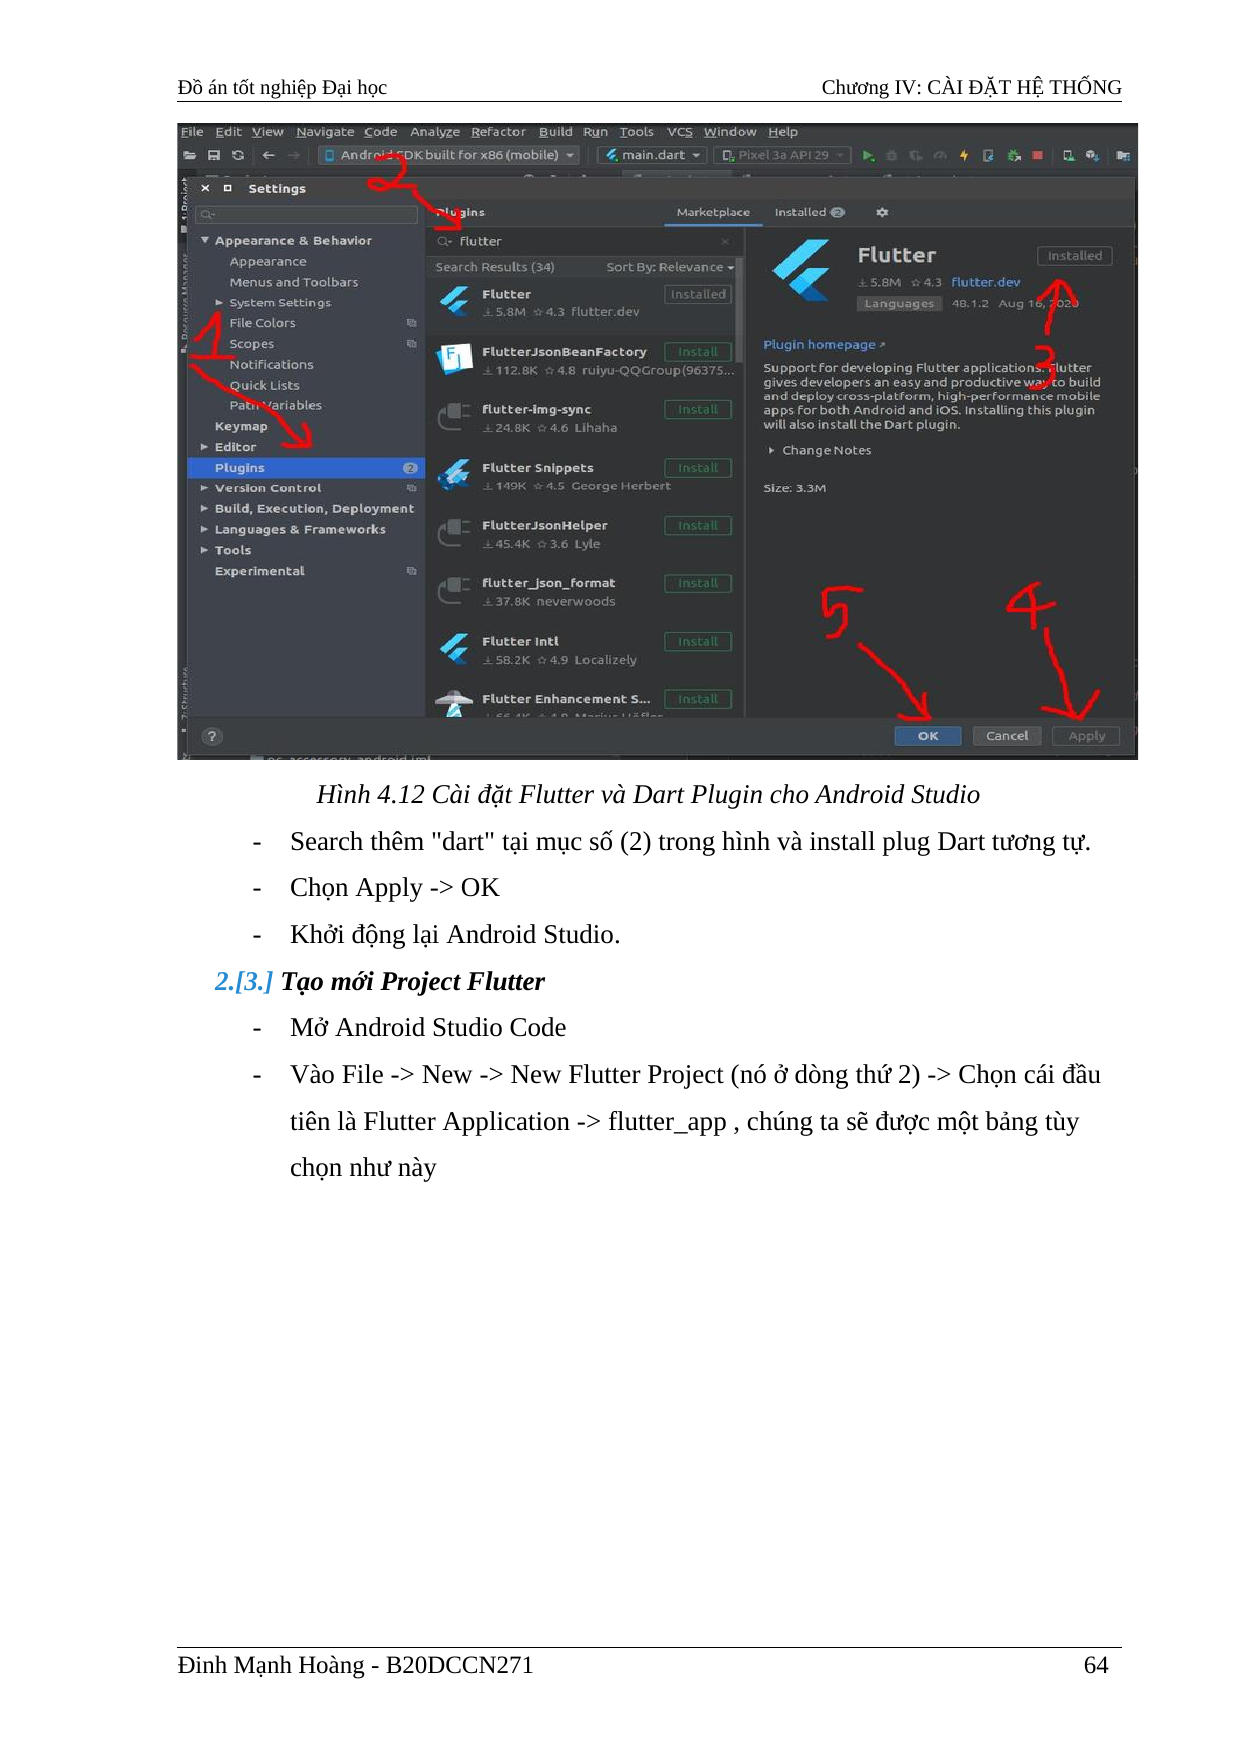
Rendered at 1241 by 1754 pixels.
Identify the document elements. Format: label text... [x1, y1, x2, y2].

subtitle Hình 4.12 Cài đặt Flutter và Dart Plugin cho Android Studio [177, 778, 1122, 809]
list Mở Android Studio Code [252, 1011, 1122, 1043]
picture [177, 123, 1139, 760]
list Chọn Apply -> OK [252, 871, 1122, 903]
list Vào File -> New -> New Flutter Project (nó ở dòng thứ 2) -> Chọn cái đầu tiên là Flutter Application -> flutter_app , chúng ta sẽ được một bảng tùy chọn như này [252, 1058, 1122, 1183]
list Search thêm "dart" tại mục số (2) trong hình và install plug Dart tương tự. [252, 825, 1122, 856]
list Tạo mới Project Flutter [215, 965, 1122, 996]
list Khởi động lại Android Studio. [252, 918, 1122, 949]
